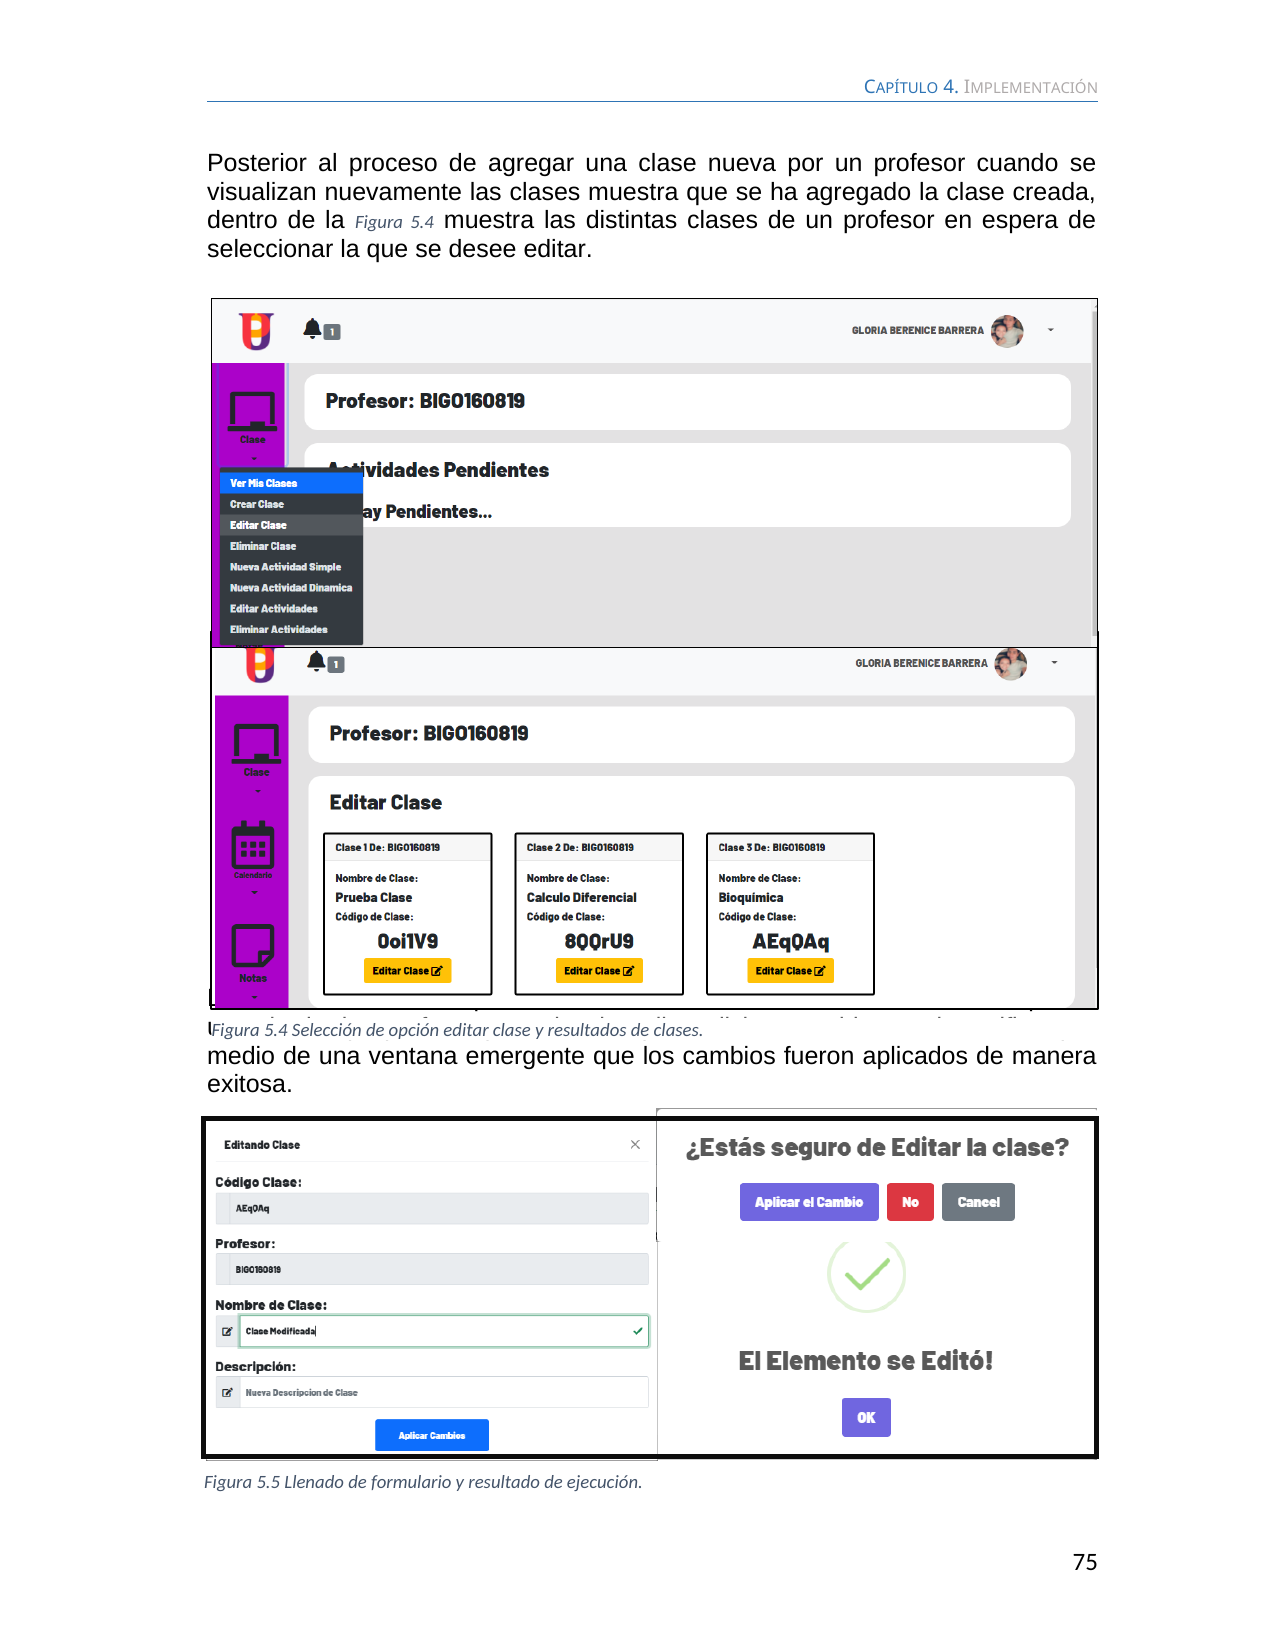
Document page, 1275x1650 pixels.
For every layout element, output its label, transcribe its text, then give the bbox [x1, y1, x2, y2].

picture [212, 299, 1097, 647]
picture [206, 1121, 1094, 1454]
picture [656, 1108, 1097, 1116]
picture [214, 648, 1097, 1008]
text La Figura 5.5 muestra el proceso de edición de una clase seleccionada por el usuario de tipo profesor posterior de aplicar dichos cambios, se le notifica, por medio de una ventana emergente que los cambios fueron aplicados de manera exitosa. [207, 983, 1098, 1098]
text Posterior al proceso de agregar una clase nueva por un profesor cuando se visualizan nuevamente las clases muestra que se ha agregado la clase creada, dentro de la Figura 5.4 muestra las distintas clases de un profesor en espera de seleccionar la que se desee editar. [207, 148, 1098, 263]
